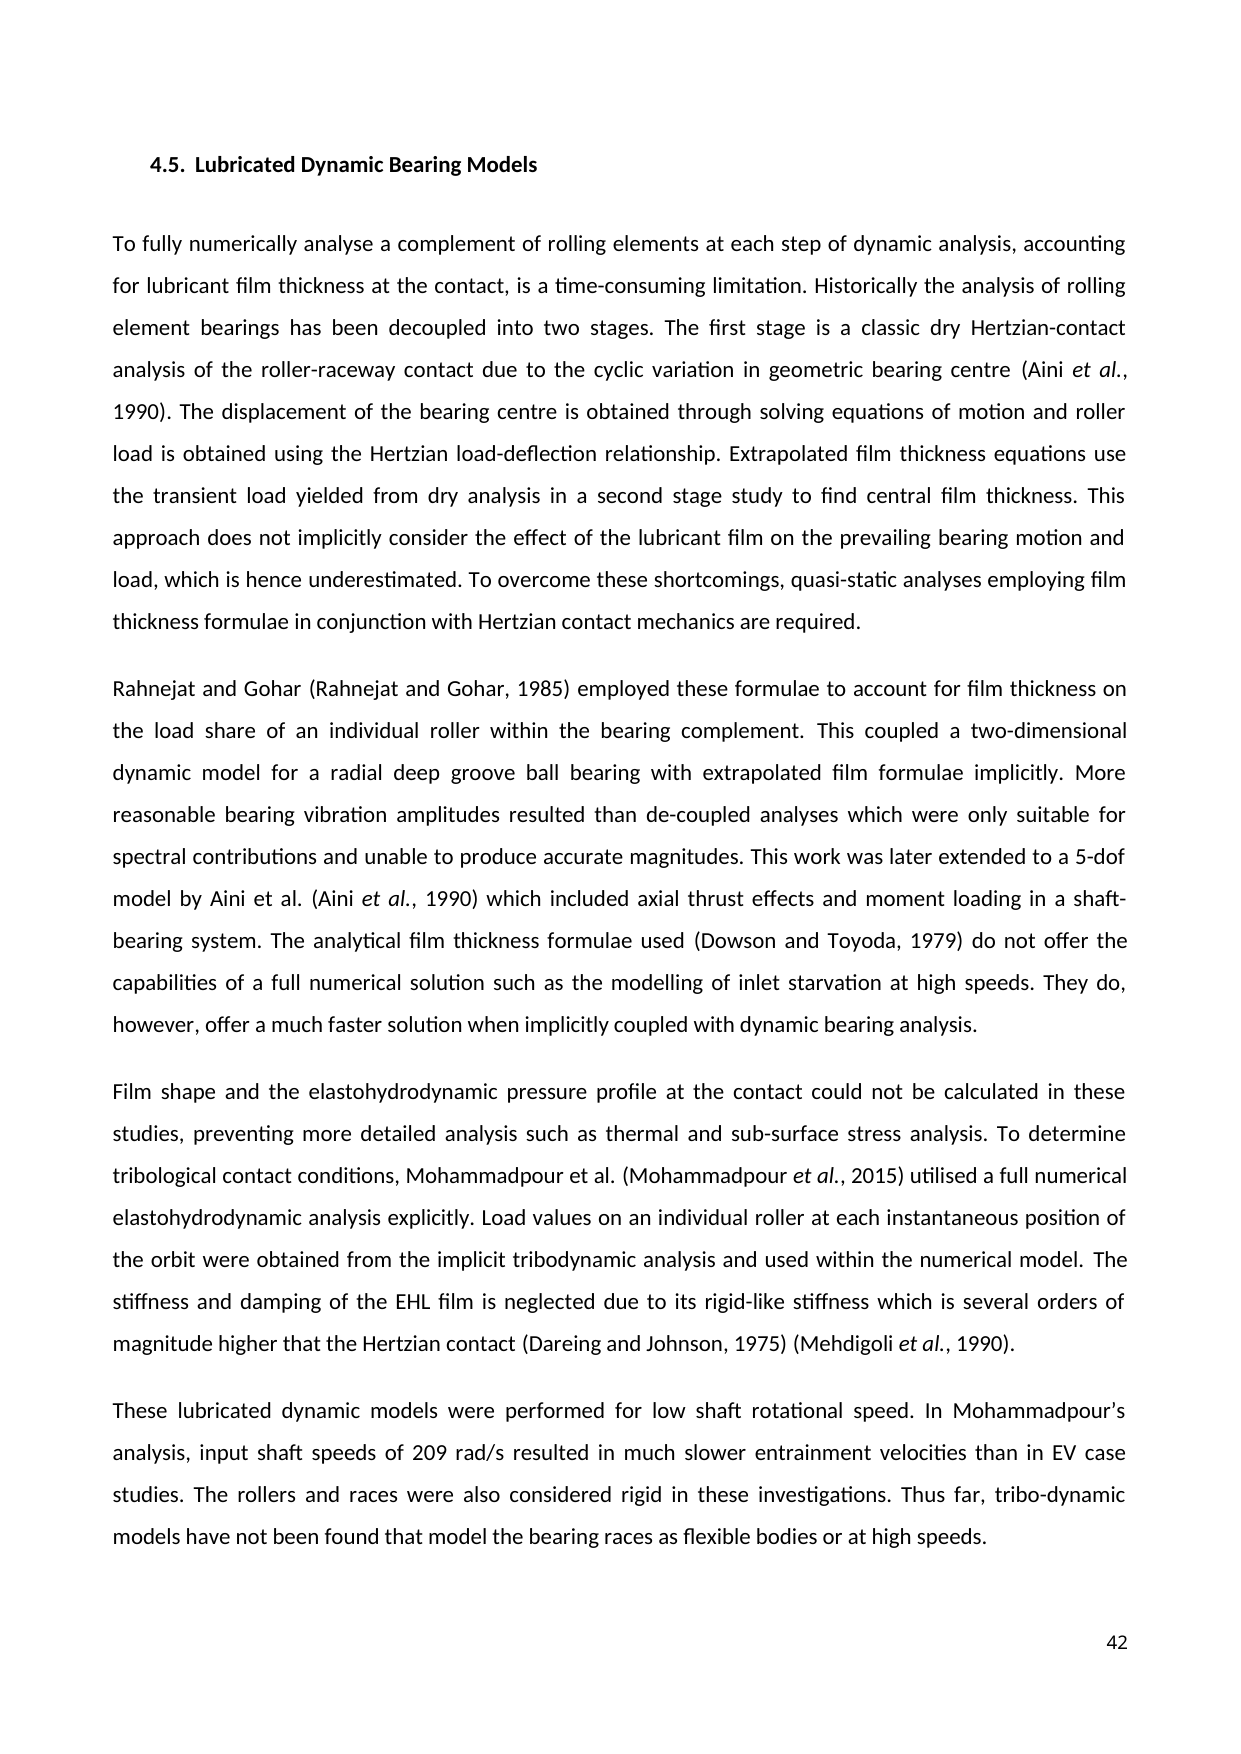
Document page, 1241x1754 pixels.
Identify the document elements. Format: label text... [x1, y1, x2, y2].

text Film shape and the elastohydrodynamic pressure profile at the contact could not be calculated in these studies, preventing more detailed analysis such as thermal and sub-surface stress analysis. To determine tribological contact conditions, Mohammadpour et al. utilised a full numerical elastohydrodynamic analysis explicitly. Load values on an individual roller at each instantaneous position of the orbit were obtained from the implicit tribodynamic analysis and used within the numerical model. The stiffness and damping of the EHL film is neglected due to its rigid-like stiffness which is several orders of magnitude higher that the Hertzian contact . [112, 1077, 1128, 1357]
subtitle Lubricated Dynamic Bearing Models [150, 150, 1128, 178]
text Rahnejat and Gohar employed these formulae to account for film thickness on the load share of an individual roller within the bearing complement. This coupled a two-dimensional dynamic model for a radial deep groove ball bearing with extrapolated film formulae implicitly. More reasonable bearing vibration amplitudes resulted than de-coupled analyses which were only suitable for spectral contributions and unable to produce accurate magnitudes. This work was later extended to a 5-dof model by Aini et al. which included axial thrust effects and moment loading in a shaft-bearing system. The analytical film thickness formulae used do not offer the capabilities of a full numerical solution such as the modelling of inlet starvation at high speeds. They do, however, offer a much faster solution when implicitly coupled with dynamic bearing analysis. [112, 674, 1128, 1038]
text These lubricated dynamic models were performed for low shaft rotational speed. In Mohammadpour’s analysis, input shaft speeds of 209 rad/s resulted in much slower entrainment velocities than in EV case studies. The rollers and races were also considered rigid in these investigations. Thus far, tribo-dynamic models have not been found that model the bearing races as flexible bodies or at high speeds. [112, 1396, 1128, 1550]
text To fully numerically analyse a complement of rolling elements at each step of dynamic analysis, accounting for lubricant film thickness at the contact, is a time-consuming limitation. Historically the analysis of rolling element bearings has been decoupled into two stages. The first stage is a classic dry Hertzian-contact analysis of the roller-raceway contact due to the cyclic variation in geometric bearing centre . The displacement of the bearing centre is obtained through solving equations of motion and roller load is obtained using the Hertzian load-deflection relationship. Extrapolated film thickness equations use the transient load yielded from dry analysis in a second stage study to find central film thickness. This approach does not implicitly consider the effect of the lubricant film on the prevailing bearing motion and load, which is hence underestimated. To overcome these shortcomings, quasi-static analyses employing film thickness formulae in conjunction with Hertzian contact mechanics are required. [112, 229, 1128, 635]
